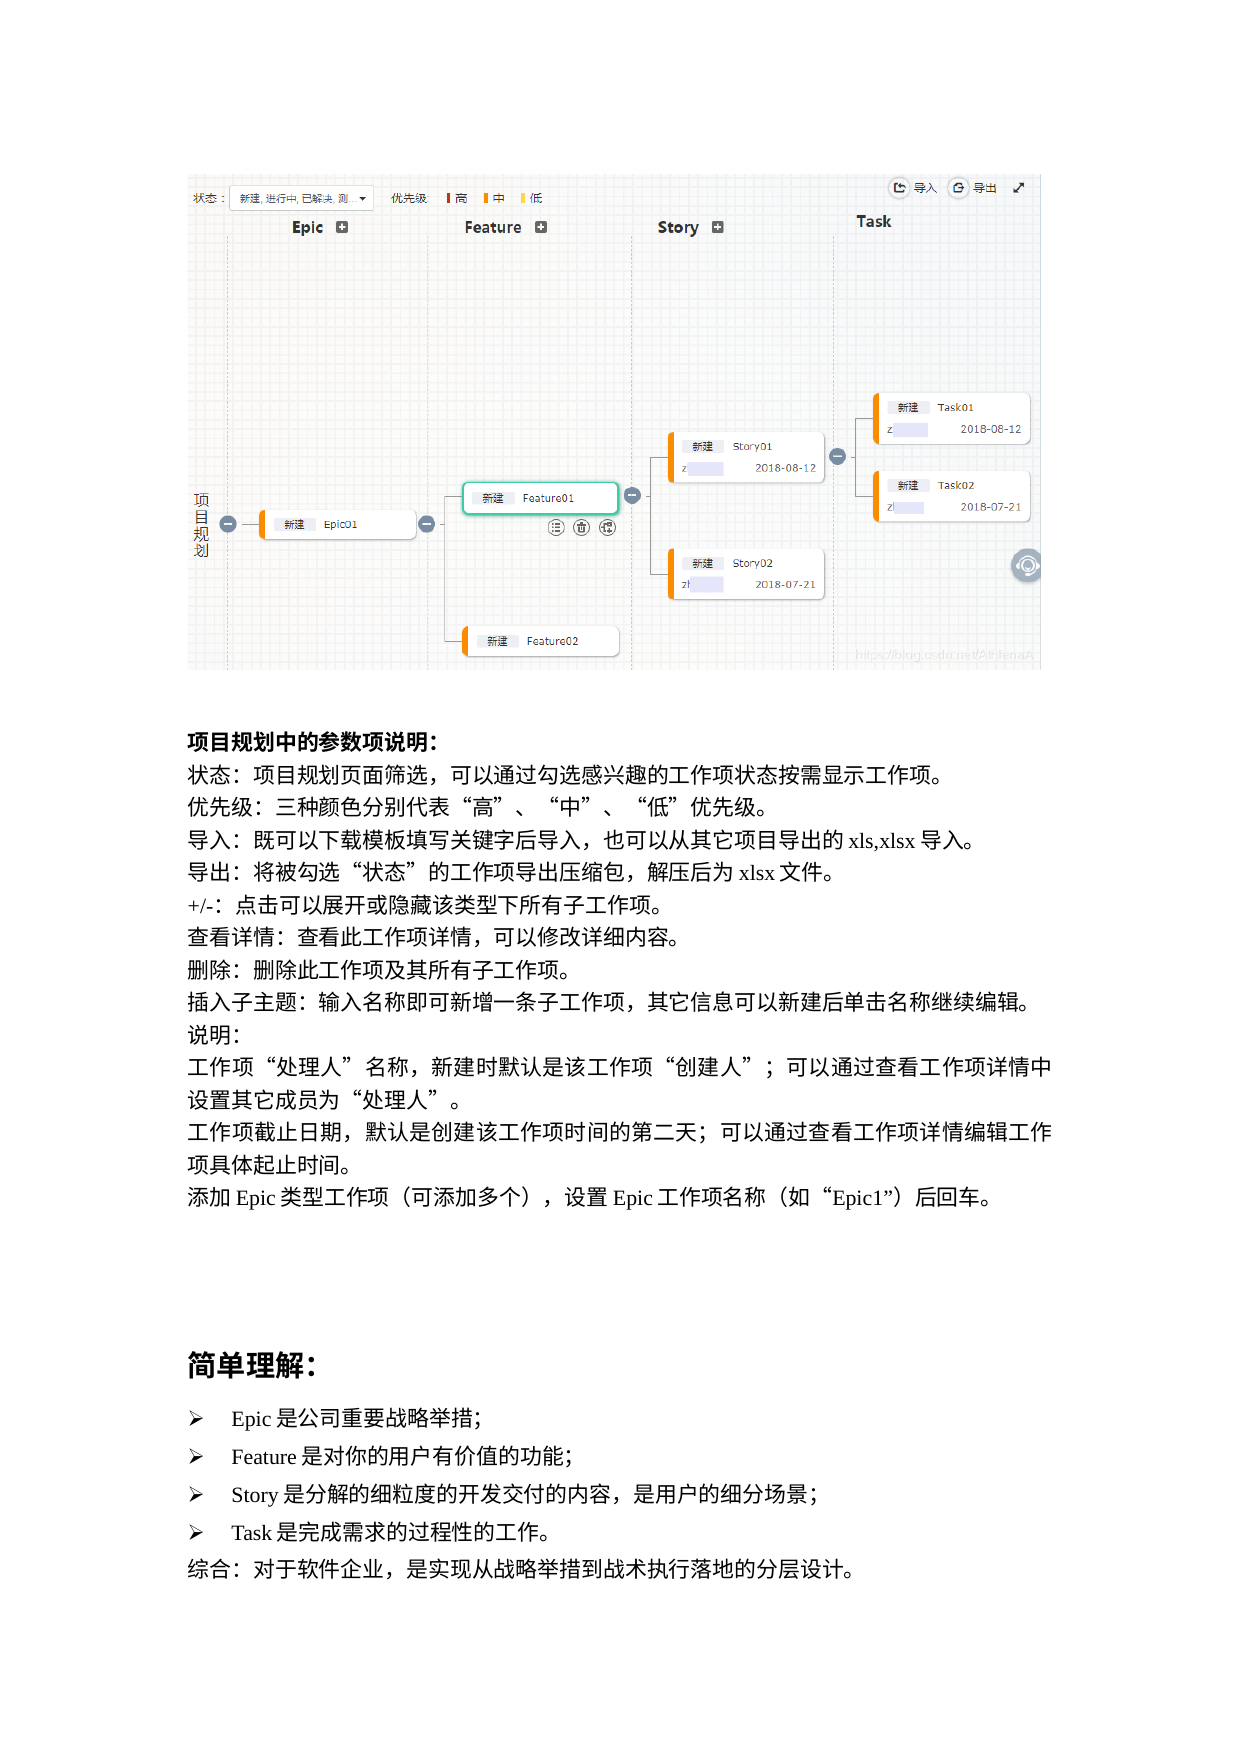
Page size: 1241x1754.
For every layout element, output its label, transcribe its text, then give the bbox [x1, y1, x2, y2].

picture [187, 174, 1041, 670]
list Epic是公司重要战略举措； [187, 1401, 1053, 1433]
text 项目规划中的参数项说明： 状态：项目规划页面筛选，可以通过勾选感兴趣的工作项状态按需显示工作项。 优先级：三种颜色分别代表“高”、“中”、“低”优先级。 导入：既可以下载模板填写关键字后导入，也可以从其它项目导出的xls,xlsx导入。 导出：将被勾选“状态”的工作项导出压缩包，解压后为xlsx文件。 +/-：点击可以展开或隐藏该类型下所有子工作项。 查看详情：查看此工作项详情，可以修改详细内容。 删除：删除此工作项及其所有子工作项。 插入子主题：输入名称即可新增一条子工作项，其它信息可以新建后单击名称继续编辑。 说明： 工作项“处理人”名称，新建时默认是该工作项“创建人”；可以通过查看工作项详情中设置其它成员为“处理人”。 工作项截止日期，默认是创建该工作项时间的第二天；可以通过查看工作项详情编辑工作项具体起止时间。 添加Epic类型工作项（可添加多个），设置Epic工作项名称（如“Epic1”）后回车。 [187, 725, 1053, 1212]
text 综合：对于软件企业，是实现从战略举措到战术执行落地的分层设计。 [187, 1552, 1053, 1584]
text 简单理解： [187, 1331, 1053, 1396]
list Feature是对你的用户有价值的功能； [187, 1439, 1053, 1471]
list Task是完成需求的过程性的工作。 [187, 1514, 1053, 1547]
list Story是分解的细粒度的开发交付的内容，是用户的细分场景； [187, 1476, 1053, 1509]
